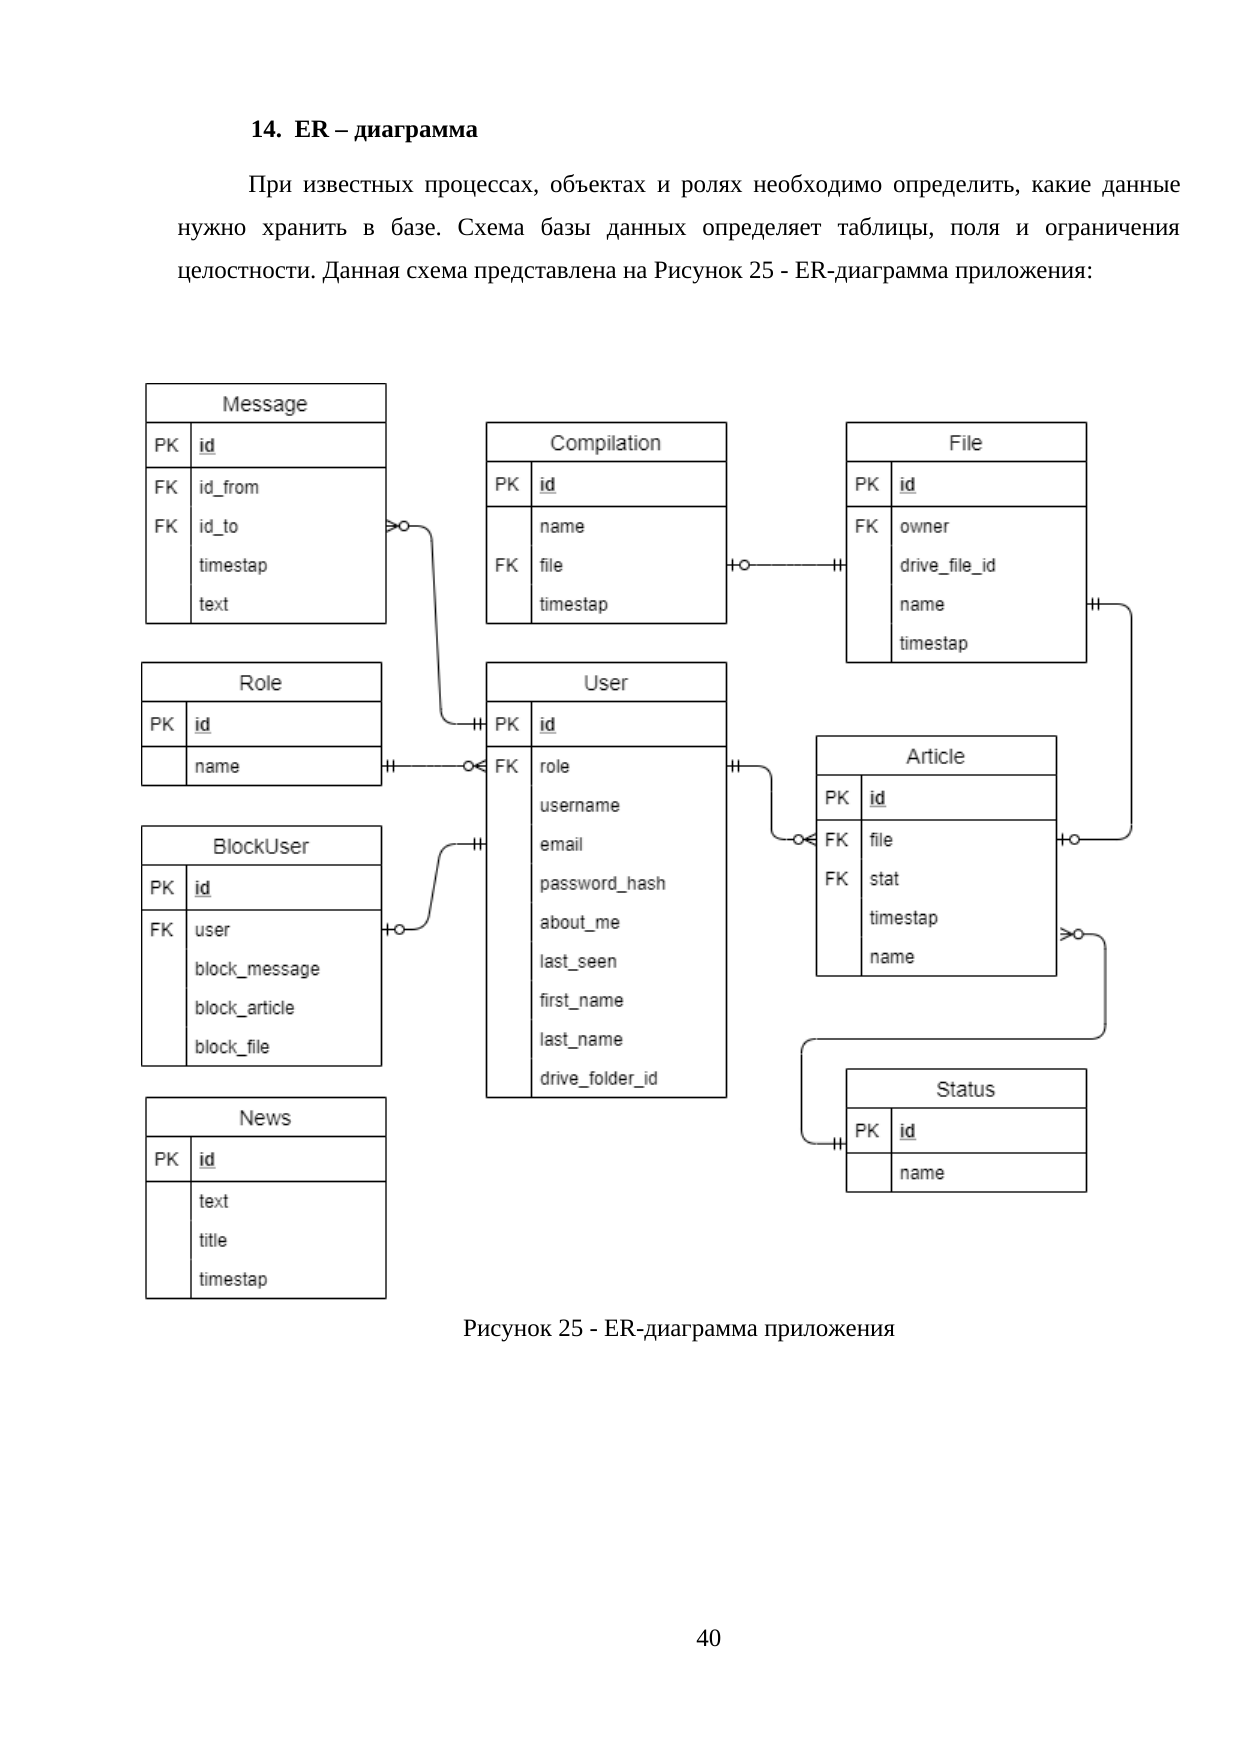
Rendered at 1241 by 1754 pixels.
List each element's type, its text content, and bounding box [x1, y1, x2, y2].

subtitle ER – диаграмма [251, 114, 1181, 142]
picture [141, 383, 1146, 1304]
text При известных процессах, объектах и ролях необходимо определить, какие данные нужно хранить в базе. Схема базы данных определяет таблицы, поля и ограничения целостности. Данная схема представлена на рисунке 25: [177, 169, 1181, 284]
